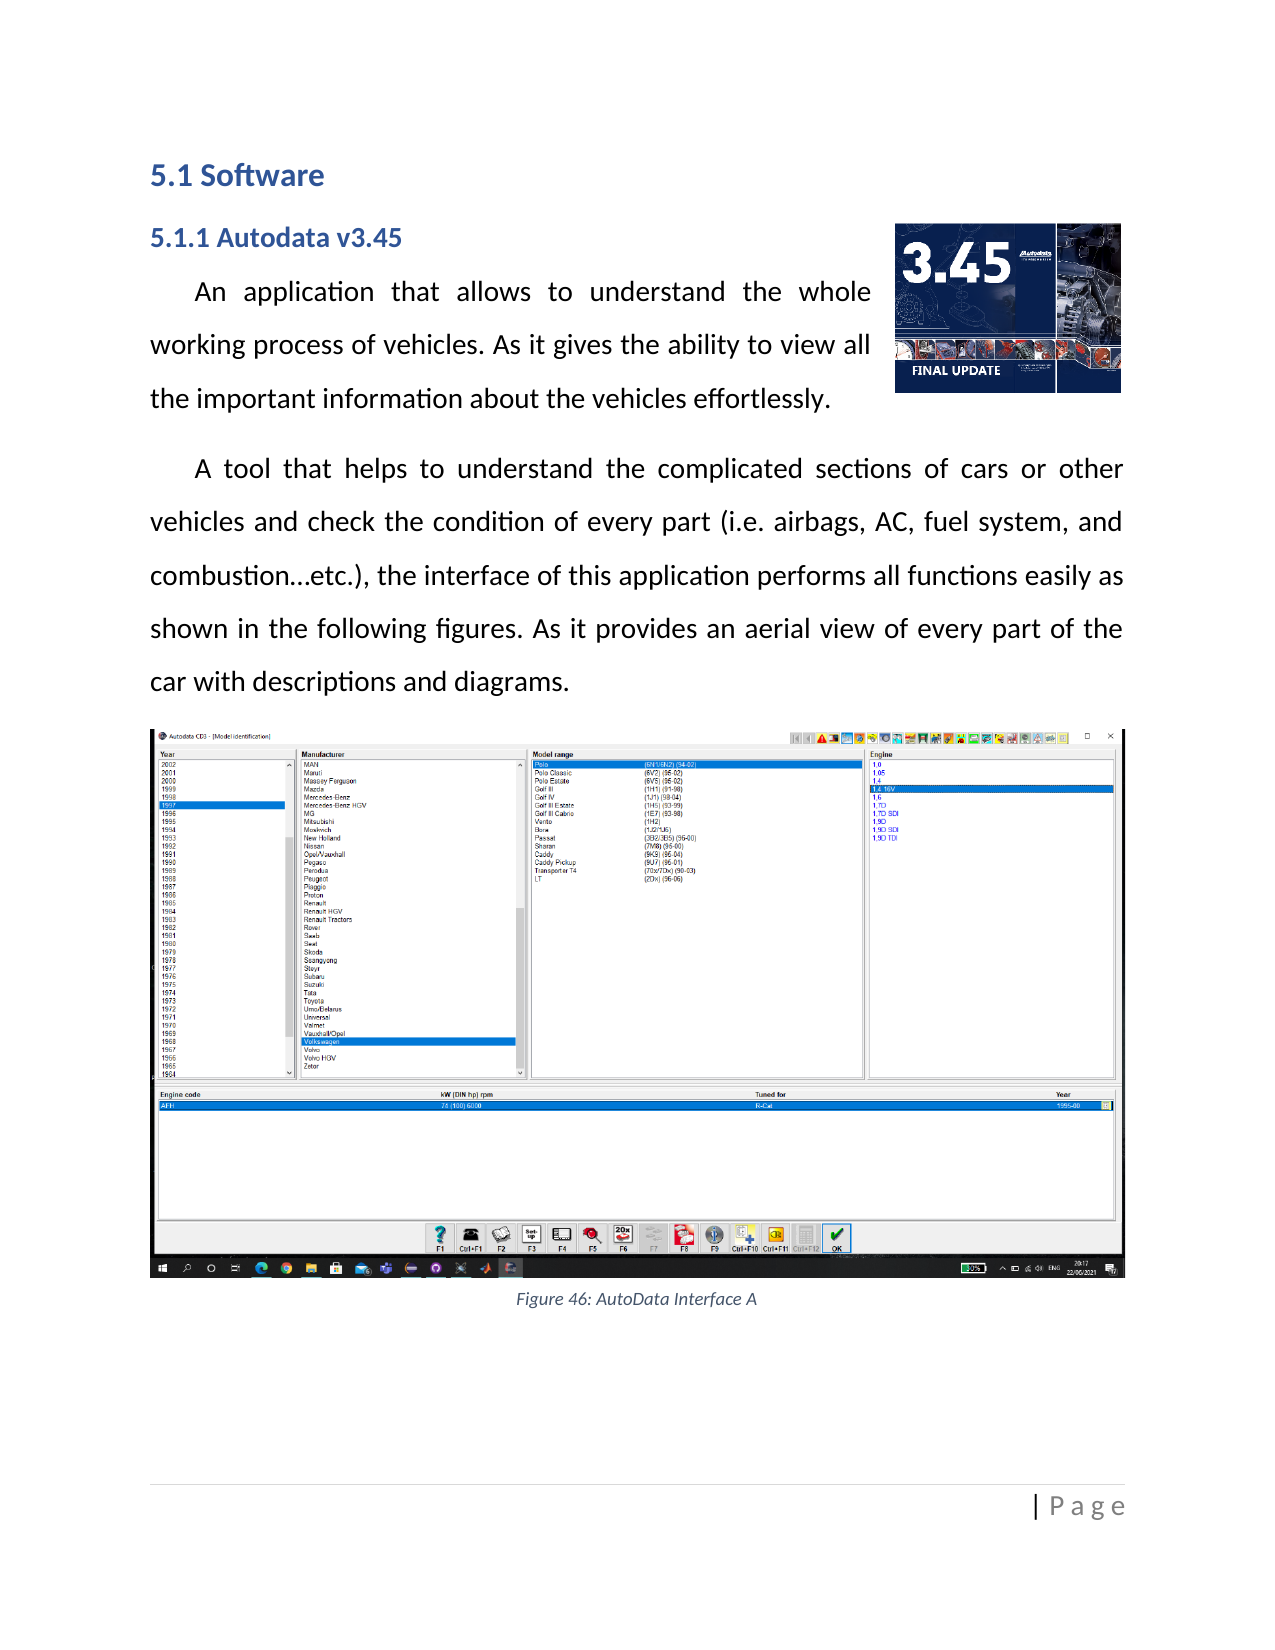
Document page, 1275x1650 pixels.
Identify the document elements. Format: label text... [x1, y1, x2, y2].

text An application that allows to understand the whole working process of vehicles. As it gives the ability to view all the important information about the vehicles effortlessly. [150, 273, 1125, 415]
picture [891, 221, 1125, 397]
picture [150, 729, 1125, 1278]
subtitle 5.1.1 Autodata v3.45 [150, 219, 1125, 255]
subtitle 5.1 Software [150, 154, 1125, 195]
text A tool that helps to understand the complicated sections of cars or other vehicles and check the condition of every part (i.e. airbags, AC, fuel system, and combustion…etc.), the interface of this application performs all functions easily as shown in the following figures. As it provides an aerial view of every part of the car with descriptions and diagrams. [150, 450, 1125, 699]
